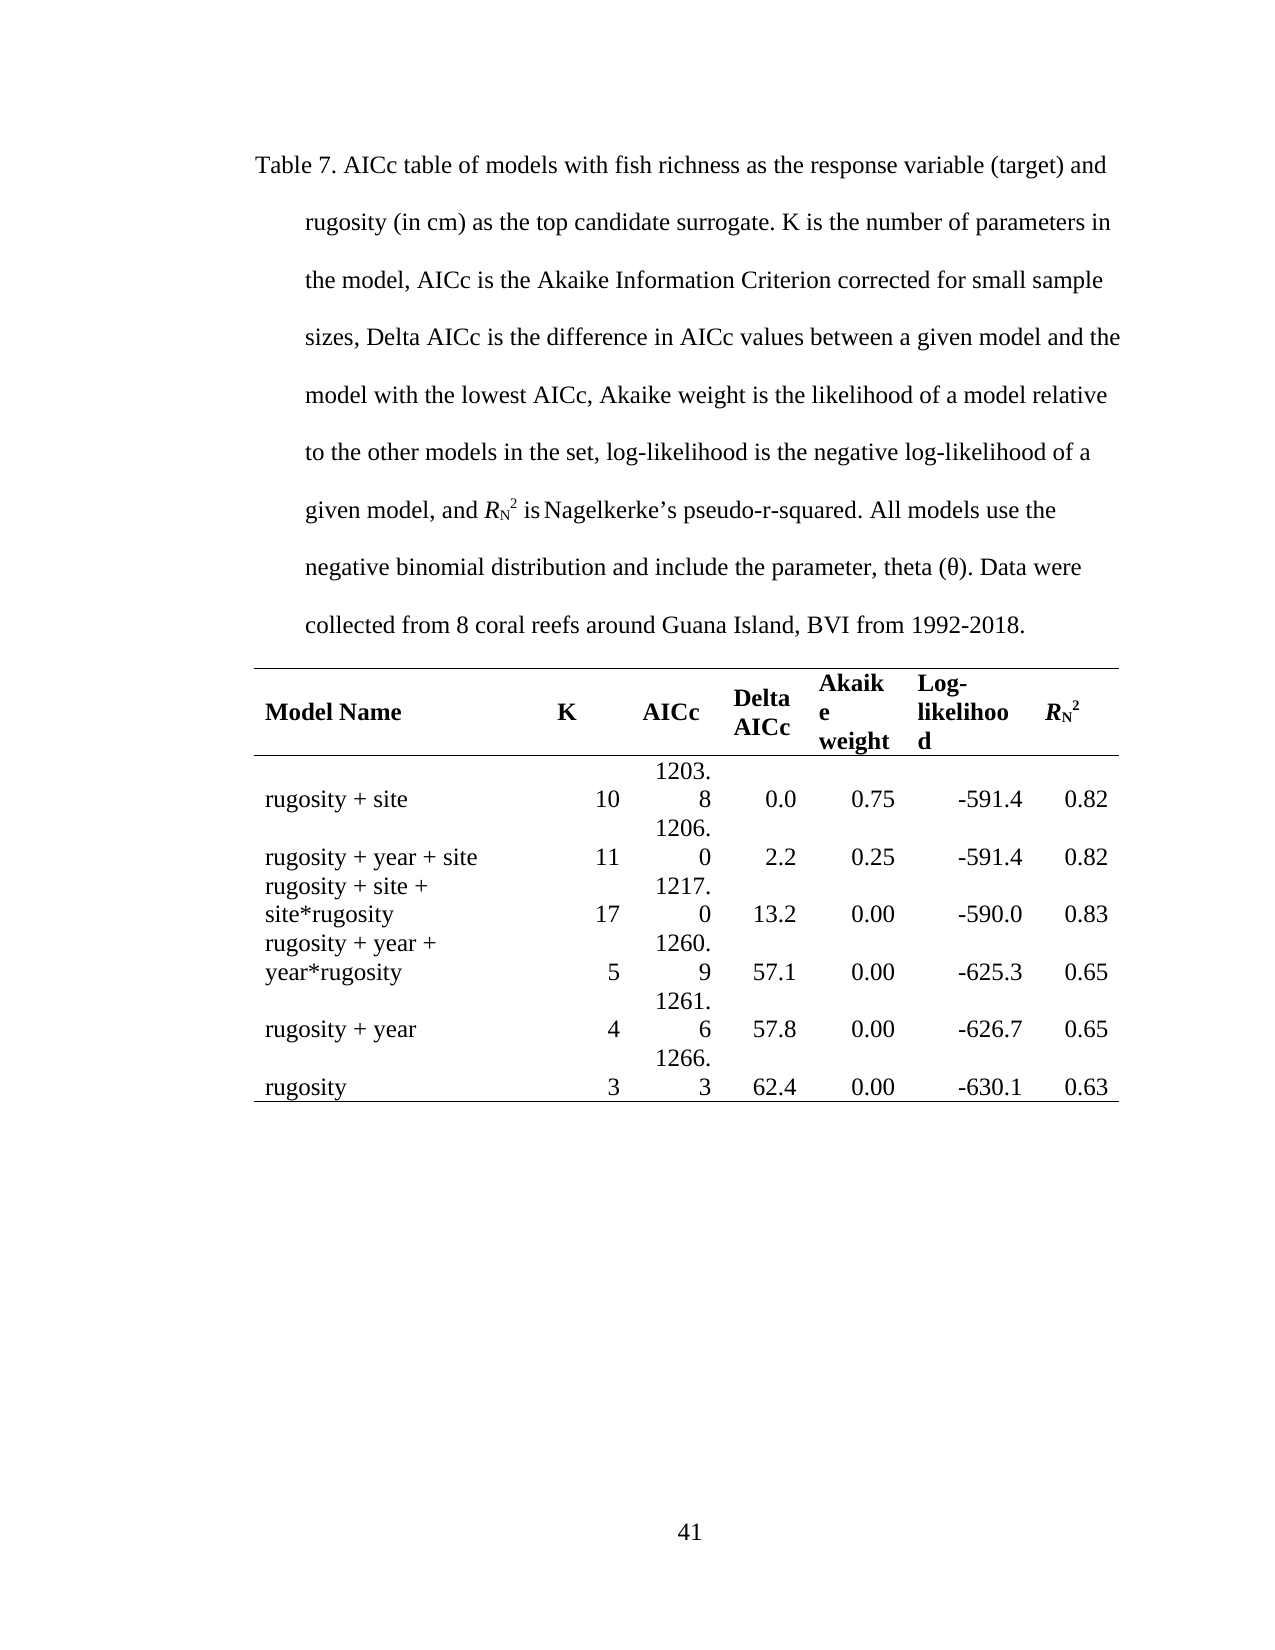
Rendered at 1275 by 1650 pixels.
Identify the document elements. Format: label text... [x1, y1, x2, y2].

table_cell 1266.3 [631, 1043, 722, 1101]
table_cell 0.65 [1034, 986, 1119, 1043]
table_cell -625.3 [906, 928, 1034, 986]
subtitle Table 7. AICc table of models with fish richness as the response variable (target) and rugosity (in cm) as the top candidate surrogate. K is the number of parameters in the model, AICc is the Akaike Information Criterion corrected for small sample sizes, Delta AICc is the difference in AICc values between a given model and the model with the lowest AICc, Akaike weight is the likelihood of a model relative to the other models in the set, log-likelihood is the negative log-likelihood of a given model, and RN2 is Nagelkerke’s pseudo-r-squared. All models use the negative binomial distribution and include the parameter, theta (θ). Data were collected from 8 coral reefs around Guana Island, BVI from 1992-2018. [255, 150, 1125, 639]
table_cell 1206.0 [631, 813, 722, 871]
table_cell -591.4 [906, 756, 1034, 813]
table_cell -630.1 [906, 1043, 1034, 1101]
table_cell 4 [546, 986, 631, 1043]
table_cell 62.4 [722, 1043, 807, 1101]
table_cell 1261.6 [631, 986, 722, 1043]
table_cell -626.7 [906, 986, 1034, 1043]
table_cell 0.25 [808, 813, 906, 871]
table_cell 1260.9 [631, 928, 722, 986]
table_cell rugosity + year + site [254, 813, 546, 871]
table_cell rugosity + site [254, 756, 546, 813]
table_cell 0.00 [808, 1043, 906, 1101]
table_cell rugosity + site + site*rugosity [254, 871, 546, 928]
table_cell 0.00 [808, 871, 906, 928]
table_cell 2.2 [722, 813, 807, 871]
table_cell 13.2 [722, 871, 807, 928]
table_cell 0.75 [808, 756, 906, 813]
table_cell 0.65 [1034, 928, 1119, 986]
table_cell 5 [546, 928, 631, 986]
table_cell 3 [546, 1043, 631, 1101]
table_cell -591.4 [906, 813, 1034, 871]
table_header RN2 [1034, 669, 1119, 755]
table_cell 0.00 [808, 986, 906, 1043]
table_cell 0.63 [1034, 1043, 1119, 1101]
table_cell 0.82 [1034, 813, 1119, 871]
table_cell rugosity [254, 1043, 546, 1101]
table_header K [546, 669, 631, 755]
table_cell 0.0 [722, 756, 807, 813]
table_header Akaike weight [808, 669, 906, 755]
table_cell 0.83 [1034, 871, 1119, 928]
table_header AICc [631, 669, 722, 755]
table_cell rugosity + year [254, 986, 546, 1043]
table_cell 1217.0 [631, 871, 722, 928]
table_cell rugosity + year + year*rugosity [254, 928, 546, 986]
table_cell 0.82 [1034, 756, 1119, 813]
table_cell 11 [546, 813, 631, 871]
table_cell 57.8 [722, 986, 807, 1043]
table_cell 57.1 [722, 928, 807, 986]
table_cell 0.00 [808, 928, 906, 986]
table_cell 10 [546, 756, 631, 813]
table_header Log-likelihood [906, 669, 1034, 755]
table_cell -590.0 [906, 871, 1034, 928]
table_cell 1203.8 [631, 756, 722, 813]
table_header Model Name [254, 669, 546, 755]
table_header Delta AICc [722, 669, 807, 755]
table_cell 17 [546, 871, 631, 928]
